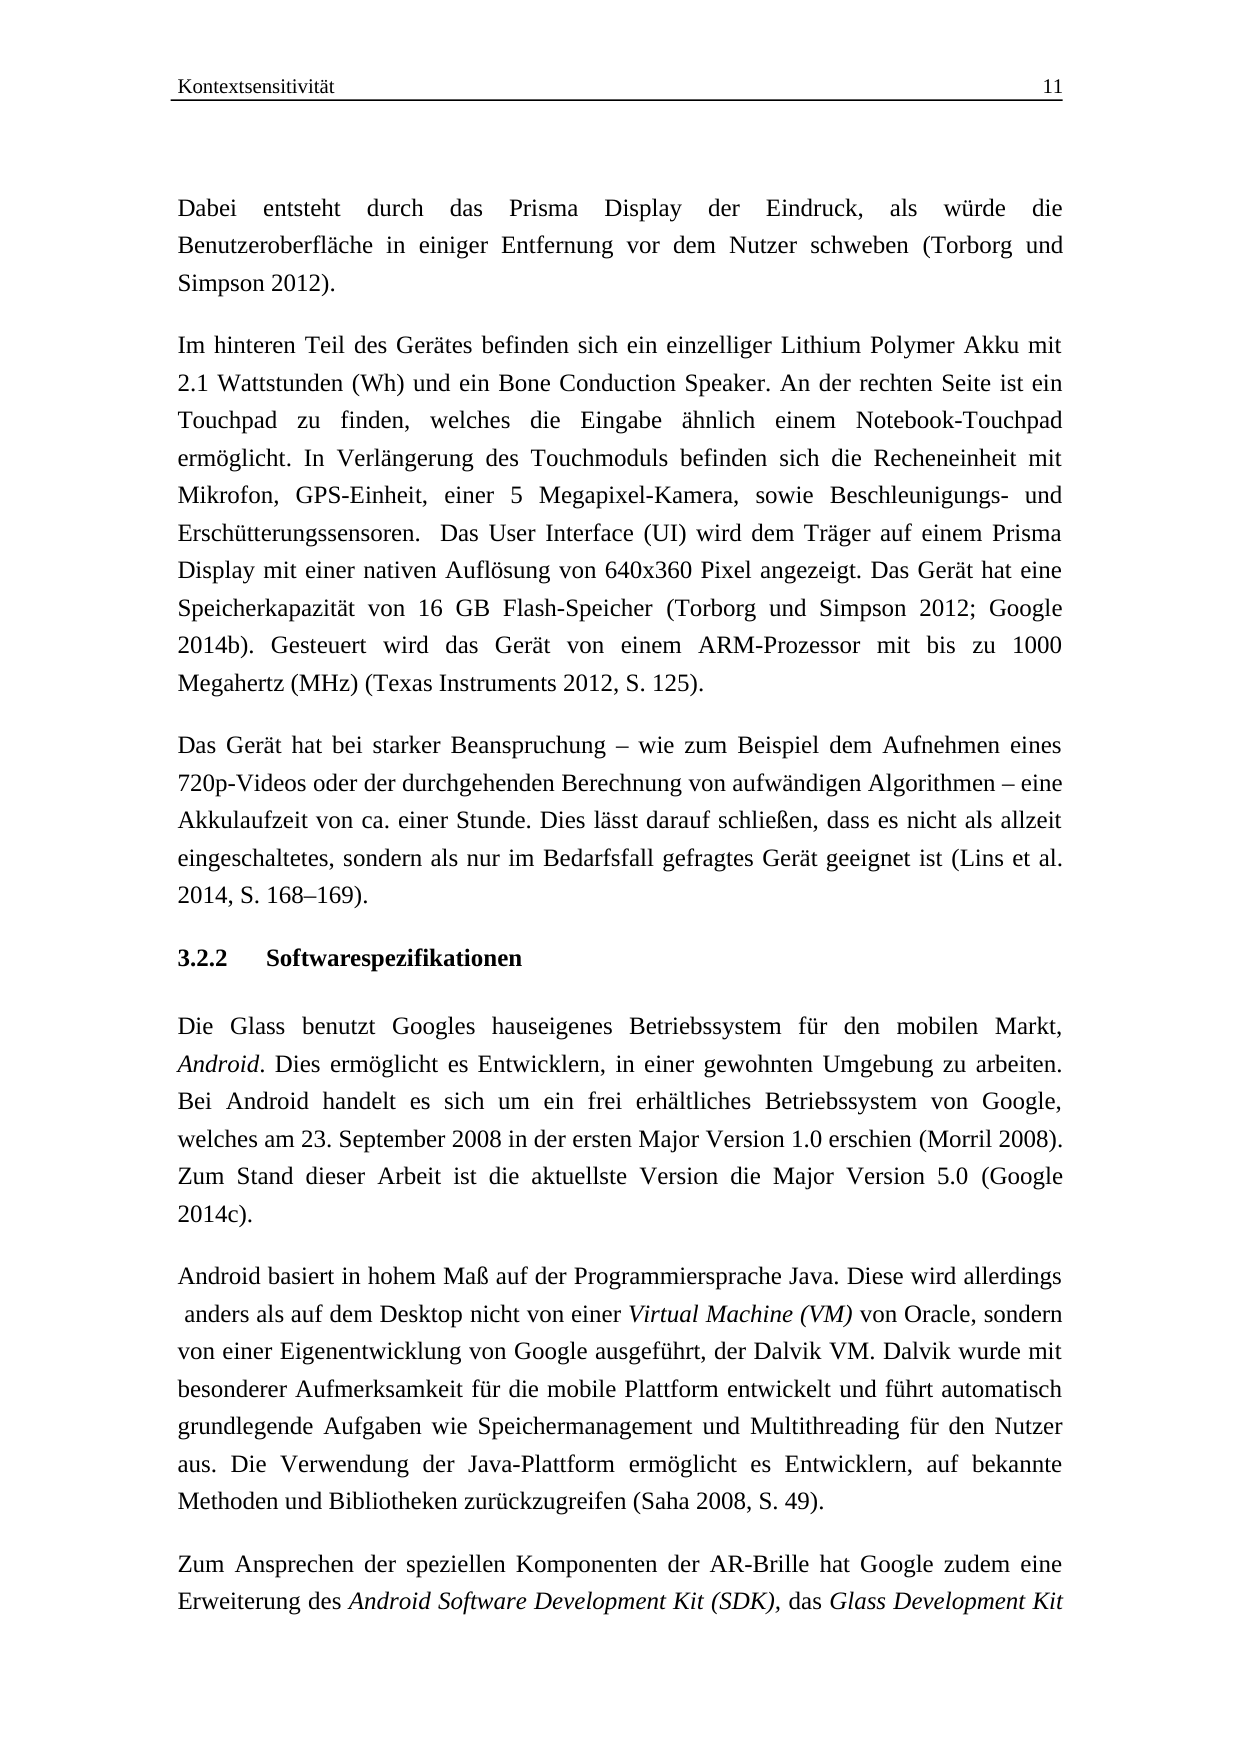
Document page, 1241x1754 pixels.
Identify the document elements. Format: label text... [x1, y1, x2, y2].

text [177, 184, 1063, 297]
text Im hinteren Teil des Gerätes befinden sich ein einzelliger Lithium Polymer Akku mit 2.1 Wattstunden (Wh) und ein Bone Conduction Speaker. An der rechten Seite ist ein Touchpad zu finden, welches die Eingabe ähnlich einem Notebook-Touchpad ermöglicht. In Verlängerung des Touchmoduls befinden sich die Recheneinheit mit Mikrofon, GPS-Einheit, einer 5 Megapixel-Kamera, sowie Beschleunigungs- und Erschütterungssensoren. Das User Interface (UI) wird dem Träger auf einem Prisma Display mit einer nativen Auflösung von 640x360 Pixel angezeigt. Das Gerät hat eine Speicherkapazität von 16 GB Flash-Speicher (Torborg und Simpson 2012; Google 2014b). Gesteuert wird das Gerät von einem ARM-Prozessor mit bis zu 1000 Megahertz (MHz) (Texas Instruments 2012, S. 125). [177, 322, 1063, 697]
text Die Glass benutzt Googles hauseigenes Betriebssystem für den mobilen Markt, Android. Dies ermöglicht es Entwicklern, in einer gewohnten Umgebung zu arbeiten. Bei Android handelt es sich um ein frei erhältliches Betriebssystem von Google, welches am 23. September 2008 in der ersten Major Version 1.0 erschien (Morril 2008). Zum Stand dieser Arbeit ist die aktuellste Version die Major Version 5.0 (Google 2014c). [177, 1002, 1063, 1227]
subtitle Softwarespezifikationen [177, 943, 1063, 971]
text Das Gerät hat bei starker Beanspruchung – wie zum Beispiel dem Aufnehmen eines 720p-Videos oder der durchgehenden Berechnung von aufwändigen Algorithmen – eine Akkulaufzeit von ca. einer Stunde. Dies lässt darauf schließen, dass es nicht als allzeit eingeschaltetes, sondern als nur im Bedarfsfall gefragtes Gerät geeignet ist (Lins et al. 2014, S. 168–169). [177, 722, 1063, 909]
text Android basiert in hohem Maß auf der Programmiersprache Java. Diese wird allerdings anders als auf dem Desktop nicht von einer Virtual Machine (VM) von Oracle, sondern von einer Eigenentwicklung von Google ausgeführt, der Dalvik VM. Dalvik wurde mit besonderer Aufmerksamkeit für die mobile Plattform entwickelt und führt automatisch grundlegende Aufgaben wie Speichermanagement und Multithreading für den Nutzer aus. Die Verwendung der Java-Plattform ermöglicht es Entwicklern, auf bekannte Methoden und Bibliotheken zurückzugreifen (Saha 2008, S. 49). [177, 1252, 1063, 1515]
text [177, 1540, 1063, 1615]
